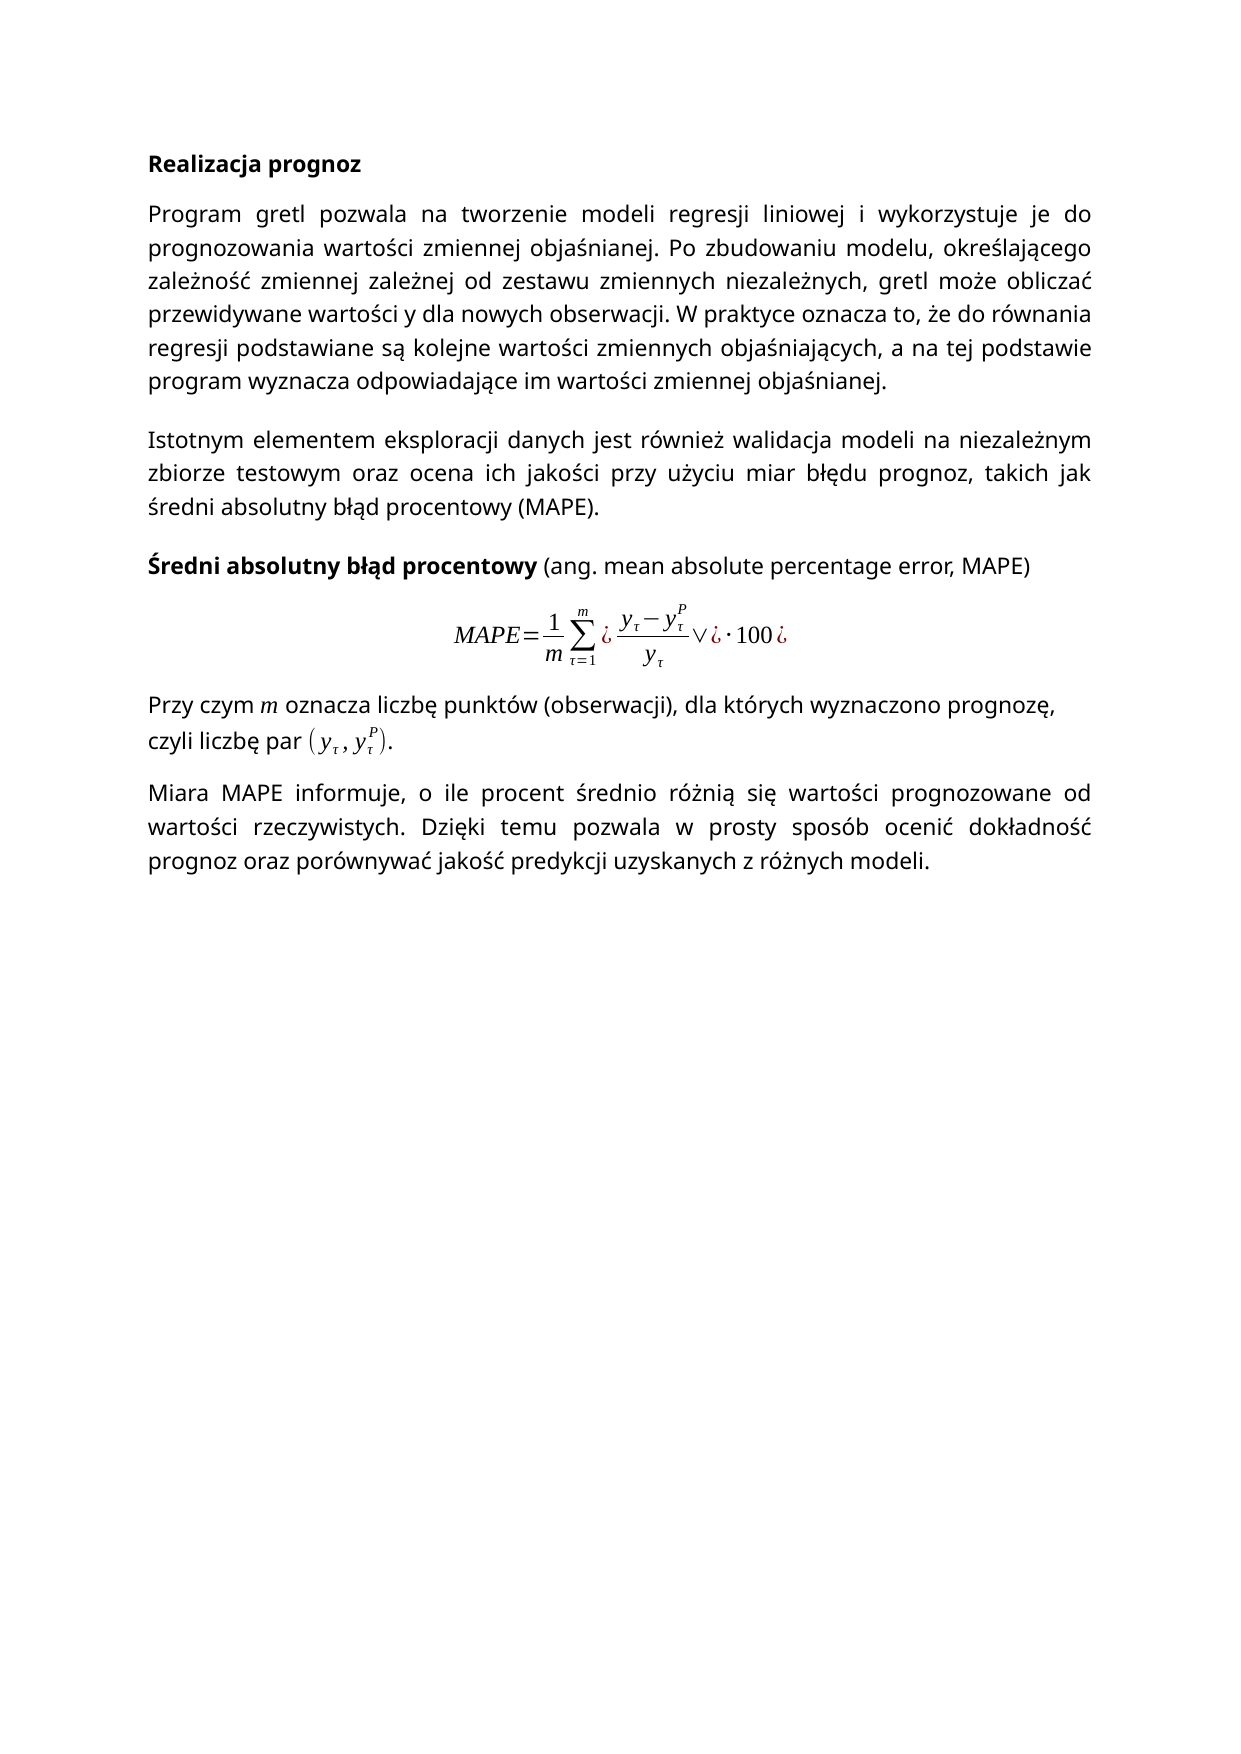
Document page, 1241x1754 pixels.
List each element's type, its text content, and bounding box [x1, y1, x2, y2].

text Średni absolutny błąd procentowy (ang. mean absolute percentage error, MAPE) [148, 550, 1093, 581]
text Program gretl pozwala na tworzenie modeli regresji liniowej i wykorzystuje je do prognozowania wartości zmiennej objaśnianej. Po zbudowaniu modelu, określającego zależność zmiennej zależnej od zestawu zmiennych niezależnych, gretl może obliczać przewidywane wartości y dla nowych obserwacji. W praktyce oznacza to, że do równania regresji podstawiane są kolejne wartości zmiennych objaśniających, a na tej podstawie program wyznacza odpowiadające im wartości zmiennej objaśnianej. [148, 198, 1093, 396]
text Przy czym oznacza liczbę punktów (obserwacji), dla których wyznaczono prognozę, czyli liczbę par . [148, 689, 1093, 758]
text Istotnym elementem eksploracji danych jest również walidacja modeli na niezależnym zbiorze testowym oraz ocena ich jakości przy użyciu miar błędu prognoz, takich jak średni absolutny błąd procentowy (MAPE). [148, 424, 1093, 522]
text Miara MAPE informuje, o ile procent średnio różnią się wartości prognozowane od wartości rzeczywistych. Dzięki temu pozwala w prosty sposób ocenić dokładność prognoz oraz porównywać jakość predykcji uzyskanych z różnych modeli. [148, 777, 1093, 876]
text Realizacja prognoz [148, 148, 1093, 179]
